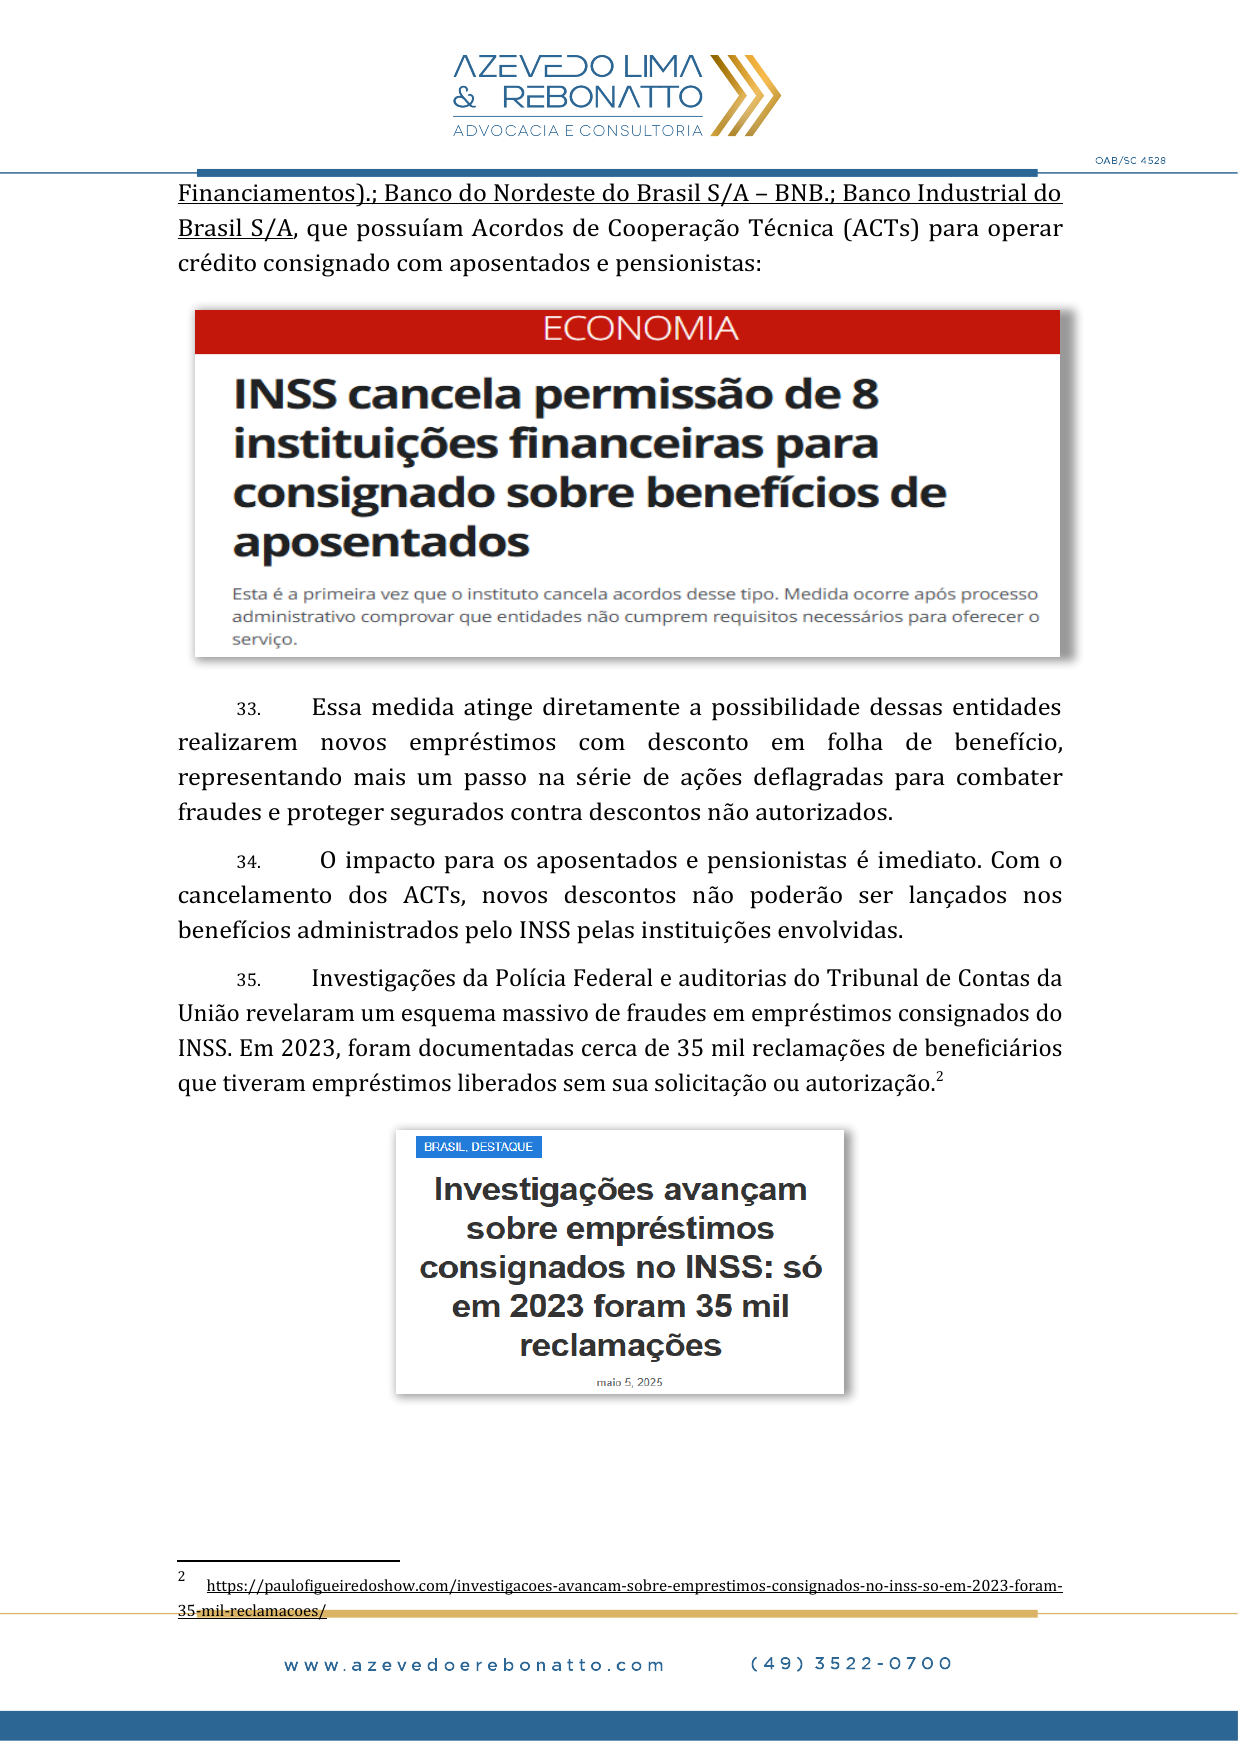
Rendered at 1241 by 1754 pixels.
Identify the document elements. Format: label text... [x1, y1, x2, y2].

picture [0, 0, 1238, 1741]
list Essa medida atinge diretamente a possibilidade dessas entidades realizarem novos empréstimos com desconto em folha de benefício, representando mais um passo na série de ações deflagradas para combater fraudes e proteger segurados contra descontos não autorizados. [177, 692, 1063, 826]
list O impacto para os aposentados e pensionistas é imediato. Com o cancelamento dos ACTs, novos descontos não poderão ser lançados nos benefícios administrados pelo INSS pelas instituições envolvidas. [177, 844, 1063, 944]
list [177, 177, 1063, 203]
list Investigações da Polícia Federal e auditorias do Tribunal de Contas da União revelaram um esquema massivo de fraudes em empréstimos consignados do INSS. Em 2023, foram documentadas cerca de 35 mil reclamações de beneficiários que tiveram empréstimos liberados sem sua solicitação ou autorização. [177, 962, 1063, 1097]
